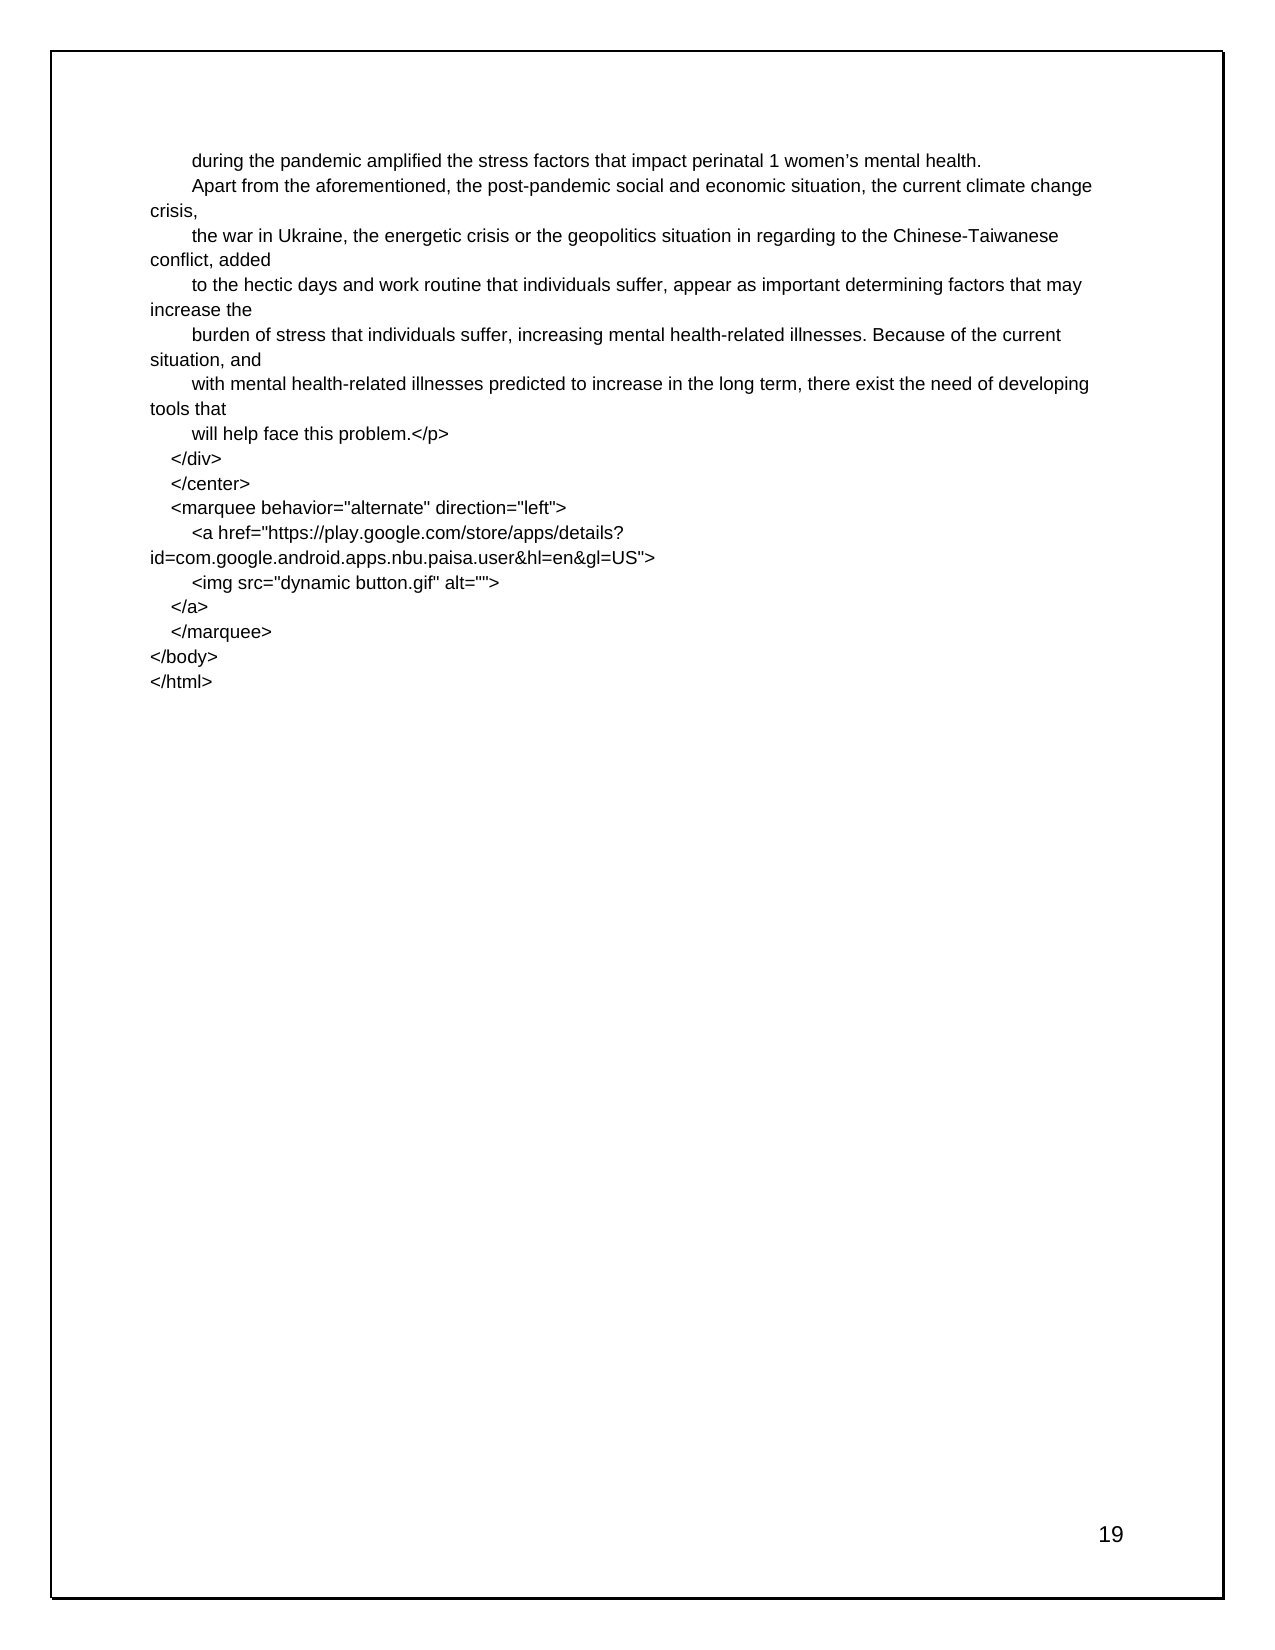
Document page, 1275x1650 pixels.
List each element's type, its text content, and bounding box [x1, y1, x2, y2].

text during the pandemic amplified the stress factors that impact perinatal 1 women’s mental health. [150, 150, 1123, 172]
text <marquee behavior="alternate" direction="left"> [150, 497, 1123, 519]
text </a> [150, 596, 1123, 618]
text to the hectic days and work routine that individuals suffer, appear as important determining factors that may increase the [150, 274, 1123, 320]
text with mental health-related illnesses predicted to increase in the long term, there exist the need of developing tools that [150, 373, 1123, 419]
text <a href="https://play.google.com/store/apps/details?id=com.google.android.apps.nbu.paisa.user&hl=en&gl=US"> [150, 522, 1123, 568]
text </div> [150, 447, 1123, 469]
text </center> [150, 472, 1123, 494]
text <img src="dynamic button.gif" alt=""> [150, 571, 1123, 593]
text Apart from the aforementioned, the post-pandemic social and economic situation, the current climate change crisis, [150, 175, 1123, 221]
text the war in Ukraine, the energetic crisis or the geopolitics situation in regarding to the Chinese-Taiwanese conflict, added [150, 224, 1123, 271]
text </body> [150, 646, 1123, 667]
text burden of stress that individuals suffer, increasing mental health-related illnesses. Because of the current situation, and [150, 323, 1123, 370]
text </marquee> [150, 621, 1123, 643]
text </html> [150, 671, 1123, 692]
text will help face this problem.</p> [150, 423, 1123, 444]
